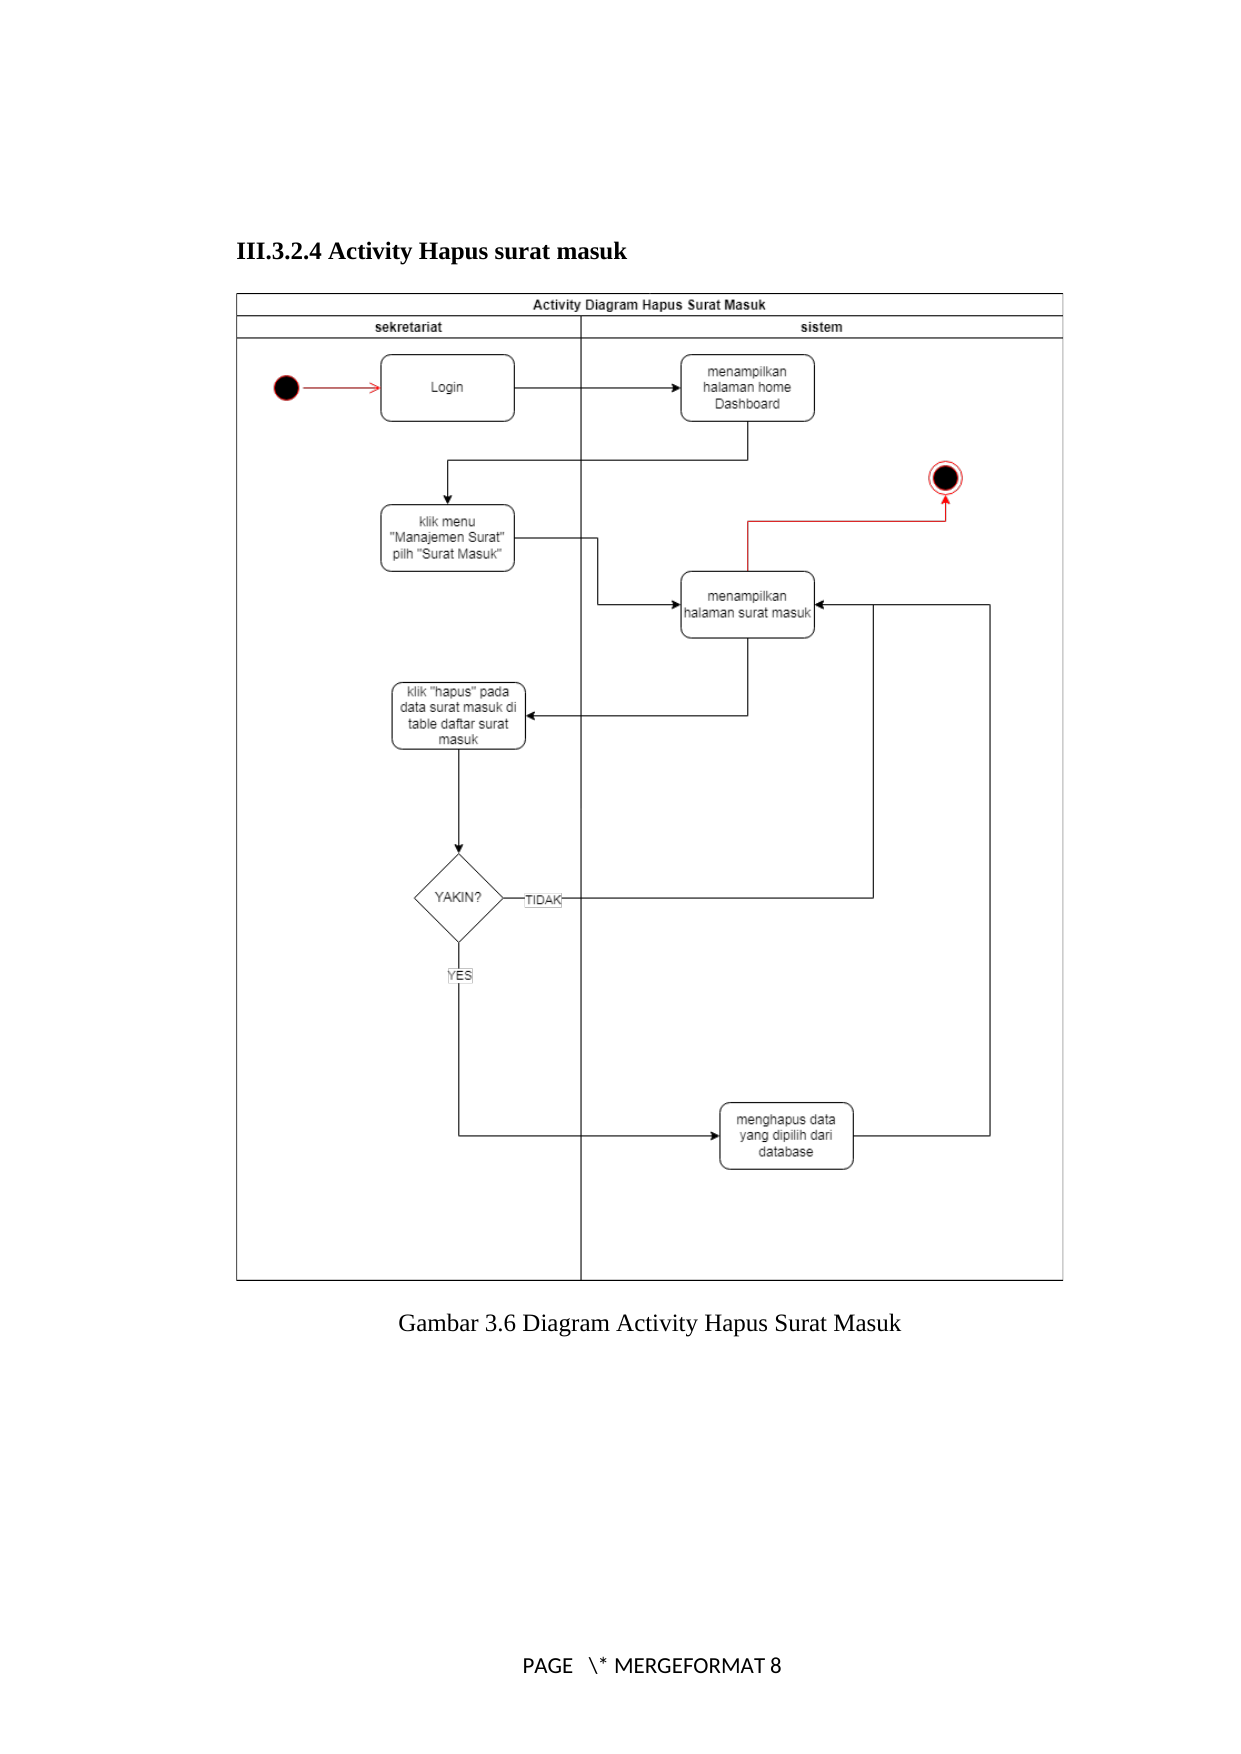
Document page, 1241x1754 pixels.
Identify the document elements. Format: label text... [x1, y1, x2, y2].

text Gambar 3.6 Diagram Activity Hapus Surat Masuk [236, 1308, 1063, 1337]
subtitle Activity Hapus surat masuk [236, 236, 1063, 265]
picture [236, 293, 1064, 1281]
